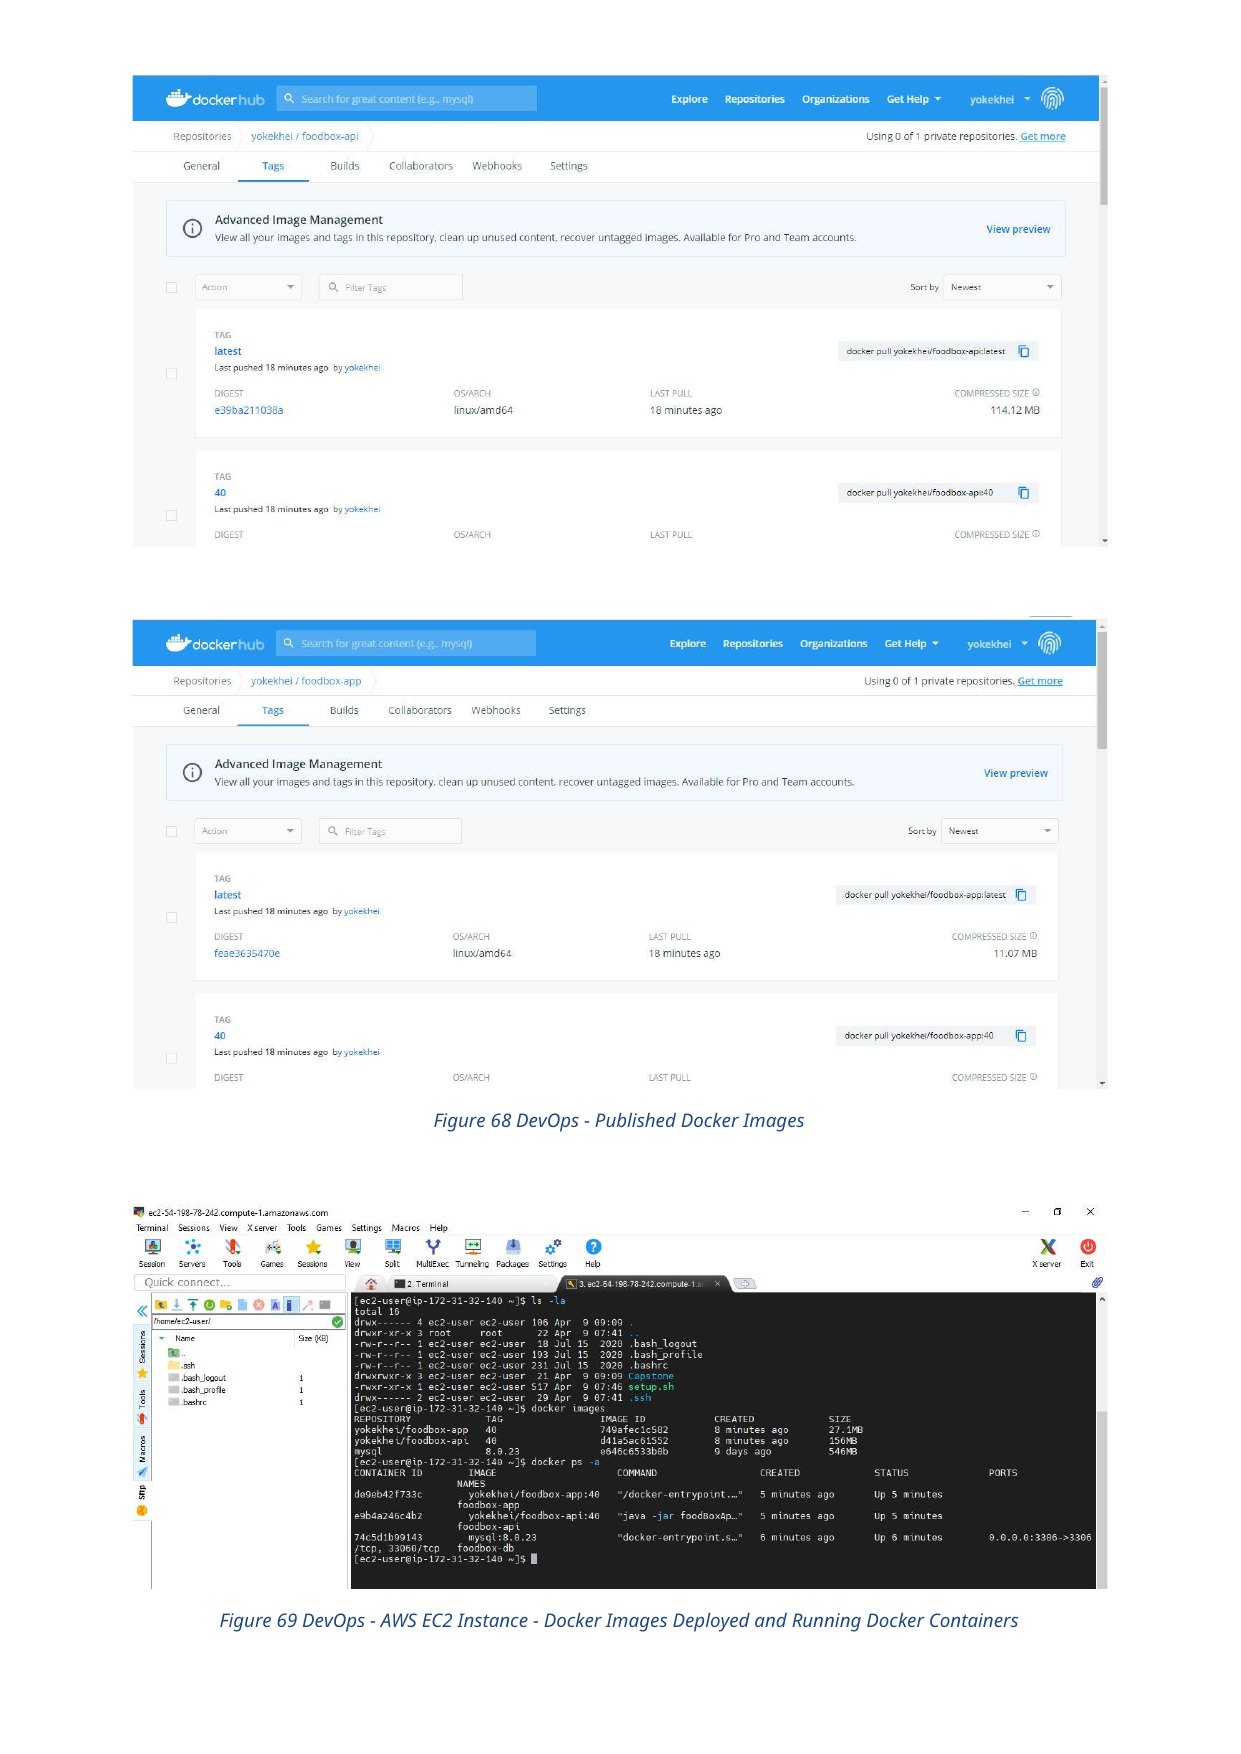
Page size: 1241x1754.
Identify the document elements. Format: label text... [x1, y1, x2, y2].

picture [132, 75, 1108, 547]
text Figure 69 DevOps - AWS EC2 Instance - Docker Images Deployed and Running Docker Containers [75, 1608, 1165, 1633]
picture [132, 1204, 1108, 1589]
text Figure 68 DevOps - Published Docker Images [75, 1107, 1165, 1133]
picture [132, 616, 1108, 1089]
